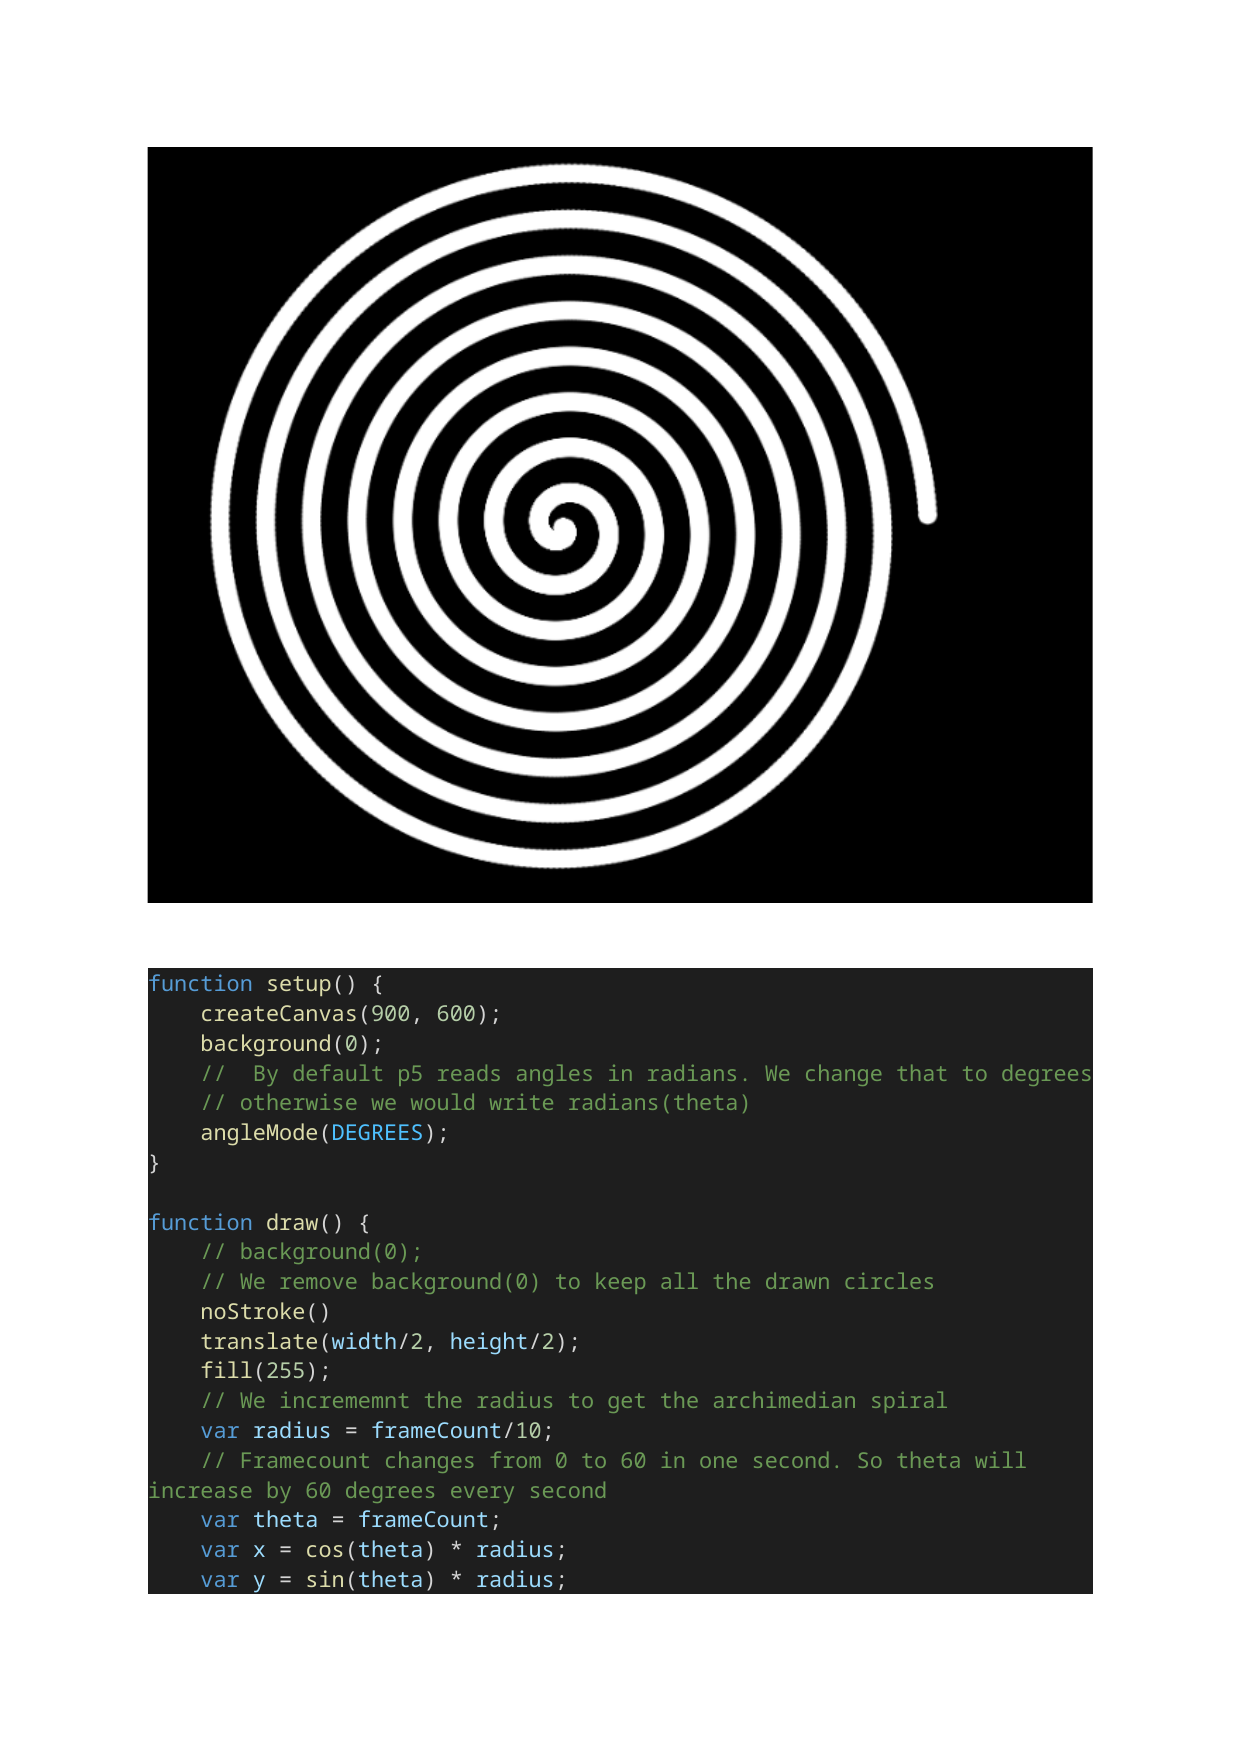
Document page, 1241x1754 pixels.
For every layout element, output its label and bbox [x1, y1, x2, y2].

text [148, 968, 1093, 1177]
picture [147, 147, 1093, 903]
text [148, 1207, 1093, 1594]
